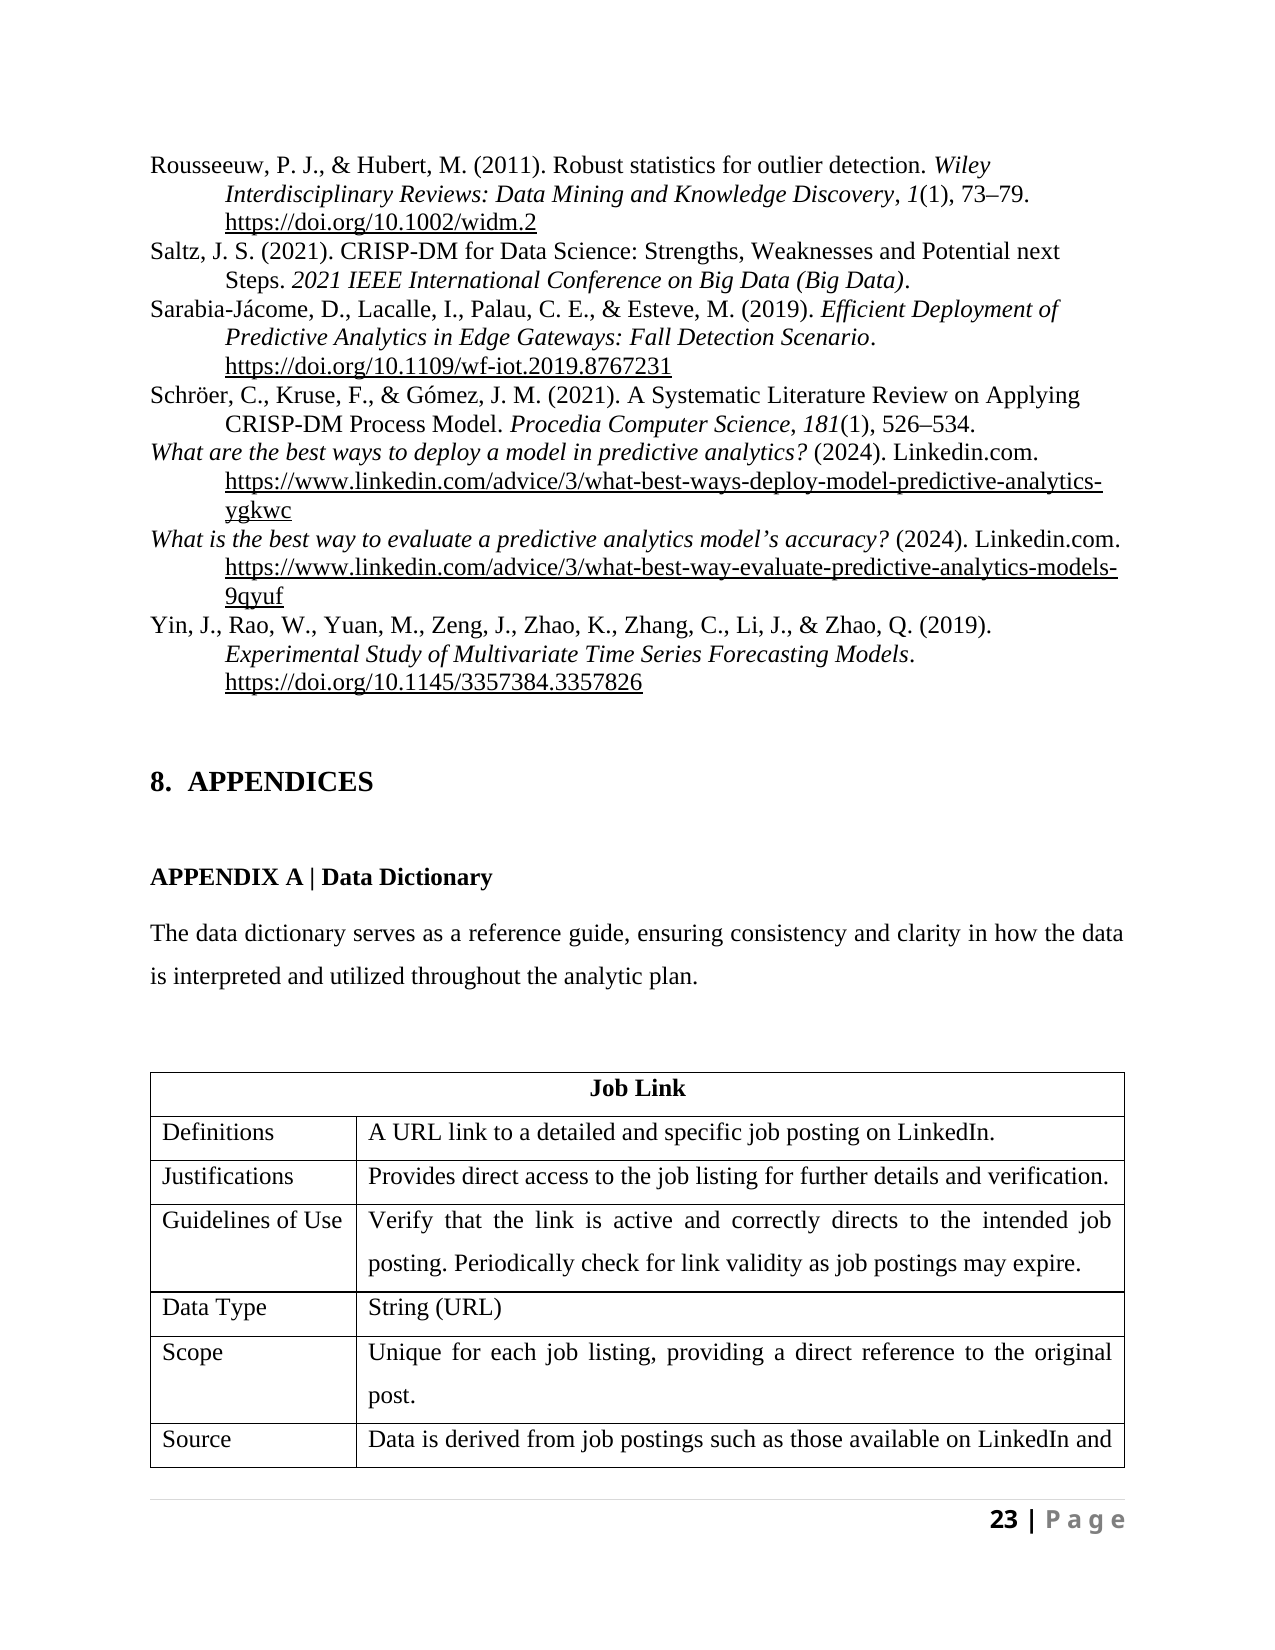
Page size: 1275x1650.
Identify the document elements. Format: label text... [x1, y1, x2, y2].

text Sarabia-Jácome, D., Lacalle, I., Palau, C. E., & Esteve, M. (2019). Efficient Deployment of Predictive Analytics in Edge Gateways: Fall Detection Scenario. https://doi.org/10.1109/wf-iot.2019.8767231 [150, 294, 1125, 380]
table_cell String (URL) [357, 1293, 1124, 1336]
table_cell Definitions [151, 1117, 356, 1160]
table_cell Guidelines of Use [151, 1205, 356, 1291]
table_cell A URL link to a detailed and specific job posting on LinkedIn. [357, 1117, 1124, 1160]
text Yin, J., Rao, W., Yuan, M., Zeng, J., Zhao, K., Zhang, C., Li, J., & Zhao, Q. (2019). Experimental Study of Multivariate Time Series Forecasting Models. https://doi.org/10.1145/3357384.3357826 [150, 610, 1125, 696]
text The data dictionary serves as a reference guide, ensuring consistency and clarity in how the data is interpreted and utilized throughout the analytic plan. [150, 918, 1125, 989]
subtitle APPENDIX A | Data Dictionary [150, 862, 1125, 890]
subtitle APPENDICES [150, 764, 1125, 834]
table_cell Scope [151, 1337, 356, 1423]
table_cell Data Type [151, 1293, 356, 1336]
table_cell Verify that the link is active and correctly directs to the intended job posting. Periodically check for link validity as job postings may expire. [357, 1205, 1124, 1291]
table_cell Source [151, 1424, 356, 1467]
text Saltz, J. S. (2021). CRISP-DM for Data Science: Strengths, Weaknesses and Potential next Steps. 2021 IEEE International Conference on Big Data (Big Data). [150, 236, 1125, 294]
table_header Job Link [151, 1073, 1124, 1116]
table_cell Provides direct access to the job listing for further details and verification. [357, 1161, 1124, 1204]
text What are the best ways to deploy a model in predictive analytics? (2024). Linkedin.com. https://www.linkedin.com/advice/3/what-best-ways-deploy-model-predictive-analytics-ygkwc [150, 437, 1125, 524]
table_cell Justifications [151, 1161, 356, 1204]
table_cell Unique for each job listing, providing a direct reference to the original post. [357, 1337, 1124, 1423]
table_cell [357, 1424, 1124, 1467]
text Schröer, C., Kruse, F., & Gómez, J. M. (2021). A Systematic Literature Review on Applying CRISP-DM Process Model. Procedia Computer Science, 181(1), 526–534. [150, 380, 1125, 437]
text Rousseeuw, P. J., & Hubert, M. (2011). Robust statistics for outlier detection. Wiley Interdisciplinary Reviews: Data Mining and Knowledge Discovery, 1(1), 73–79. https://doi.org/10.1002/widm.2 [150, 150, 1125, 236]
text What is the best way to evaluate a predictive analytics model’s accuracy? (2024). Linkedin.com. https://www.linkedin.com/advice/3/what-best-way-evaluate-predictive-analytics-models-9qyuf [150, 524, 1125, 610]
